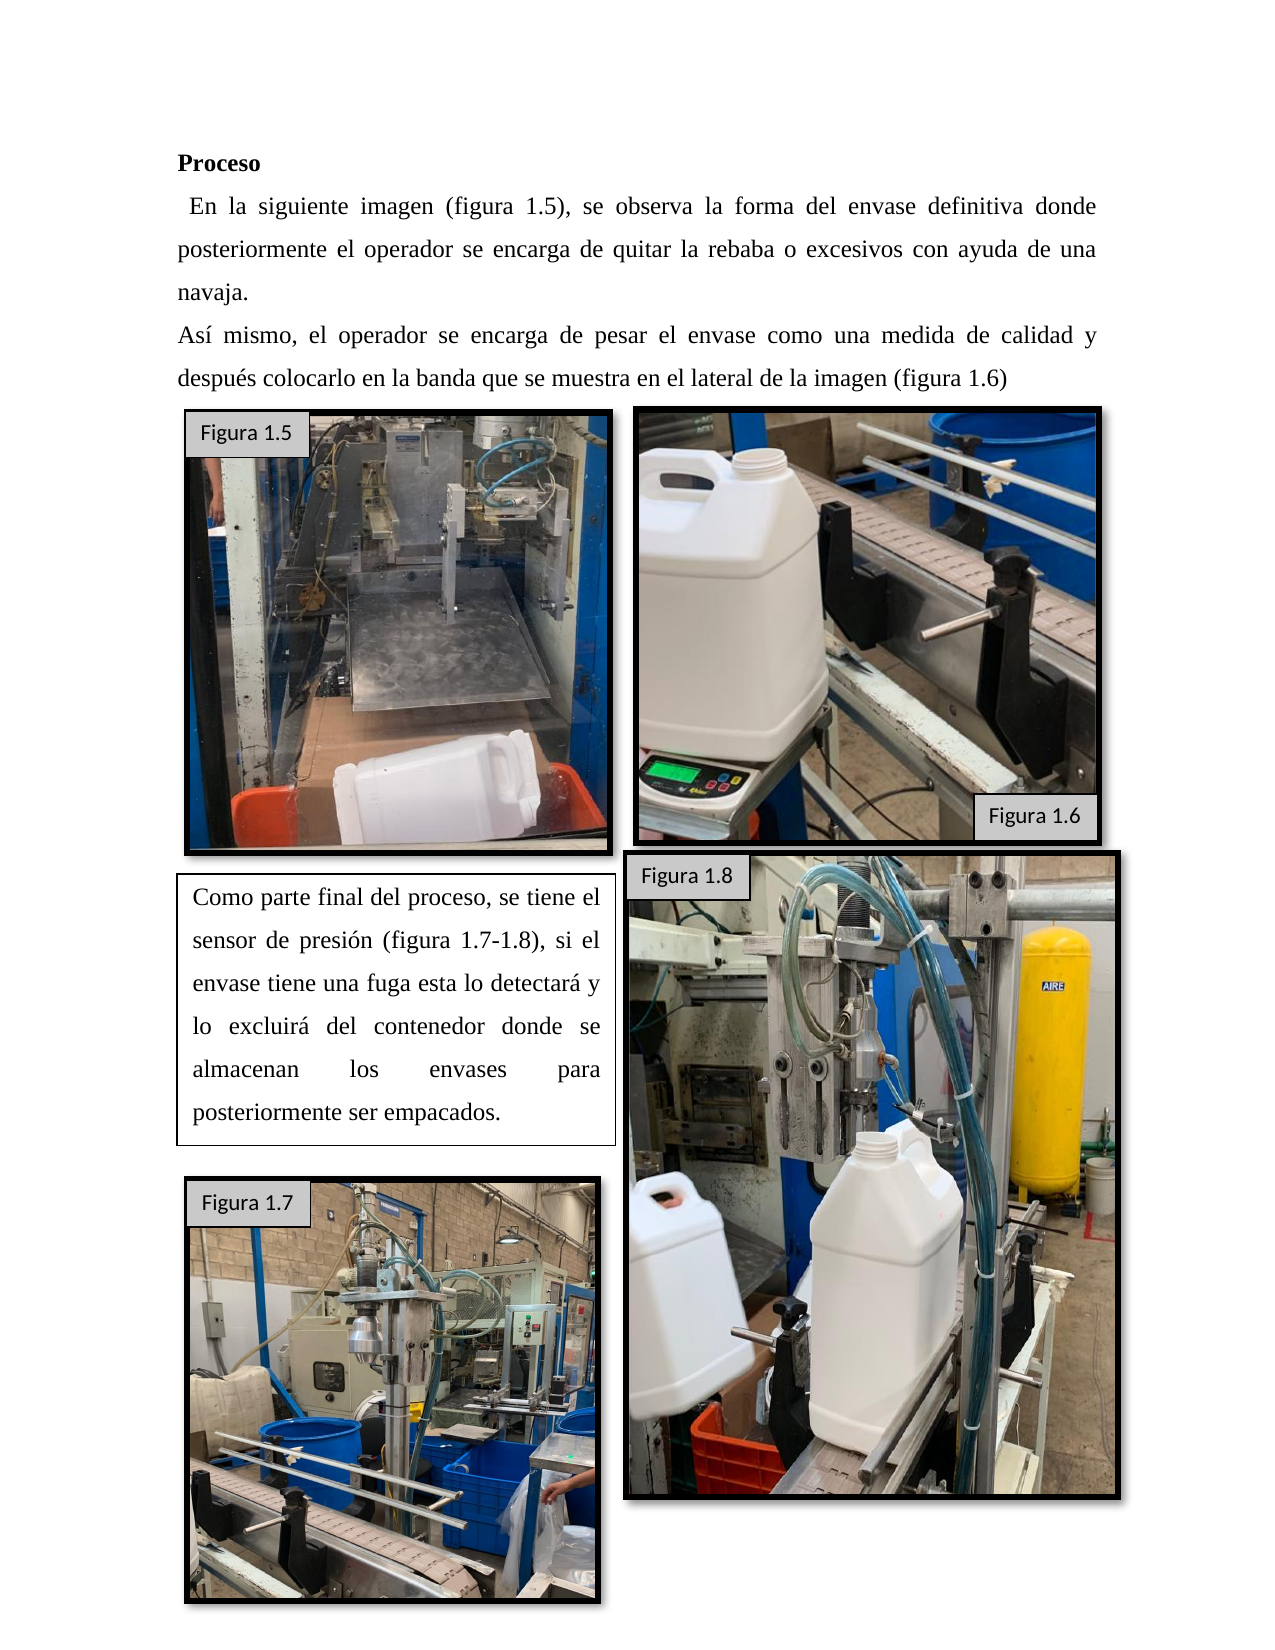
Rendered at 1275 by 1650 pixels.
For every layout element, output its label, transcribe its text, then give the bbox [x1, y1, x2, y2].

picture [190, 416, 607, 850]
text Así mismo, el operador se encarga de pesar el envase como una medida de calidad y después colocarlo en la banda que se muestra en el lateral de la imagen (figura 1.6) [177, 320, 1098, 392]
text Proceso [177, 148, 1098, 176]
picture [639, 413, 1096, 840]
picture [190, 1183, 595, 1598]
text En la siguiente imagen (figura 1.5), se observa la forma del envase definitiva donde posteriormente el operador se encarga de quitar la rebaba o excesivos con ayuda de una navaja. [177, 191, 1098, 306]
picture [629, 856, 1115, 1494]
